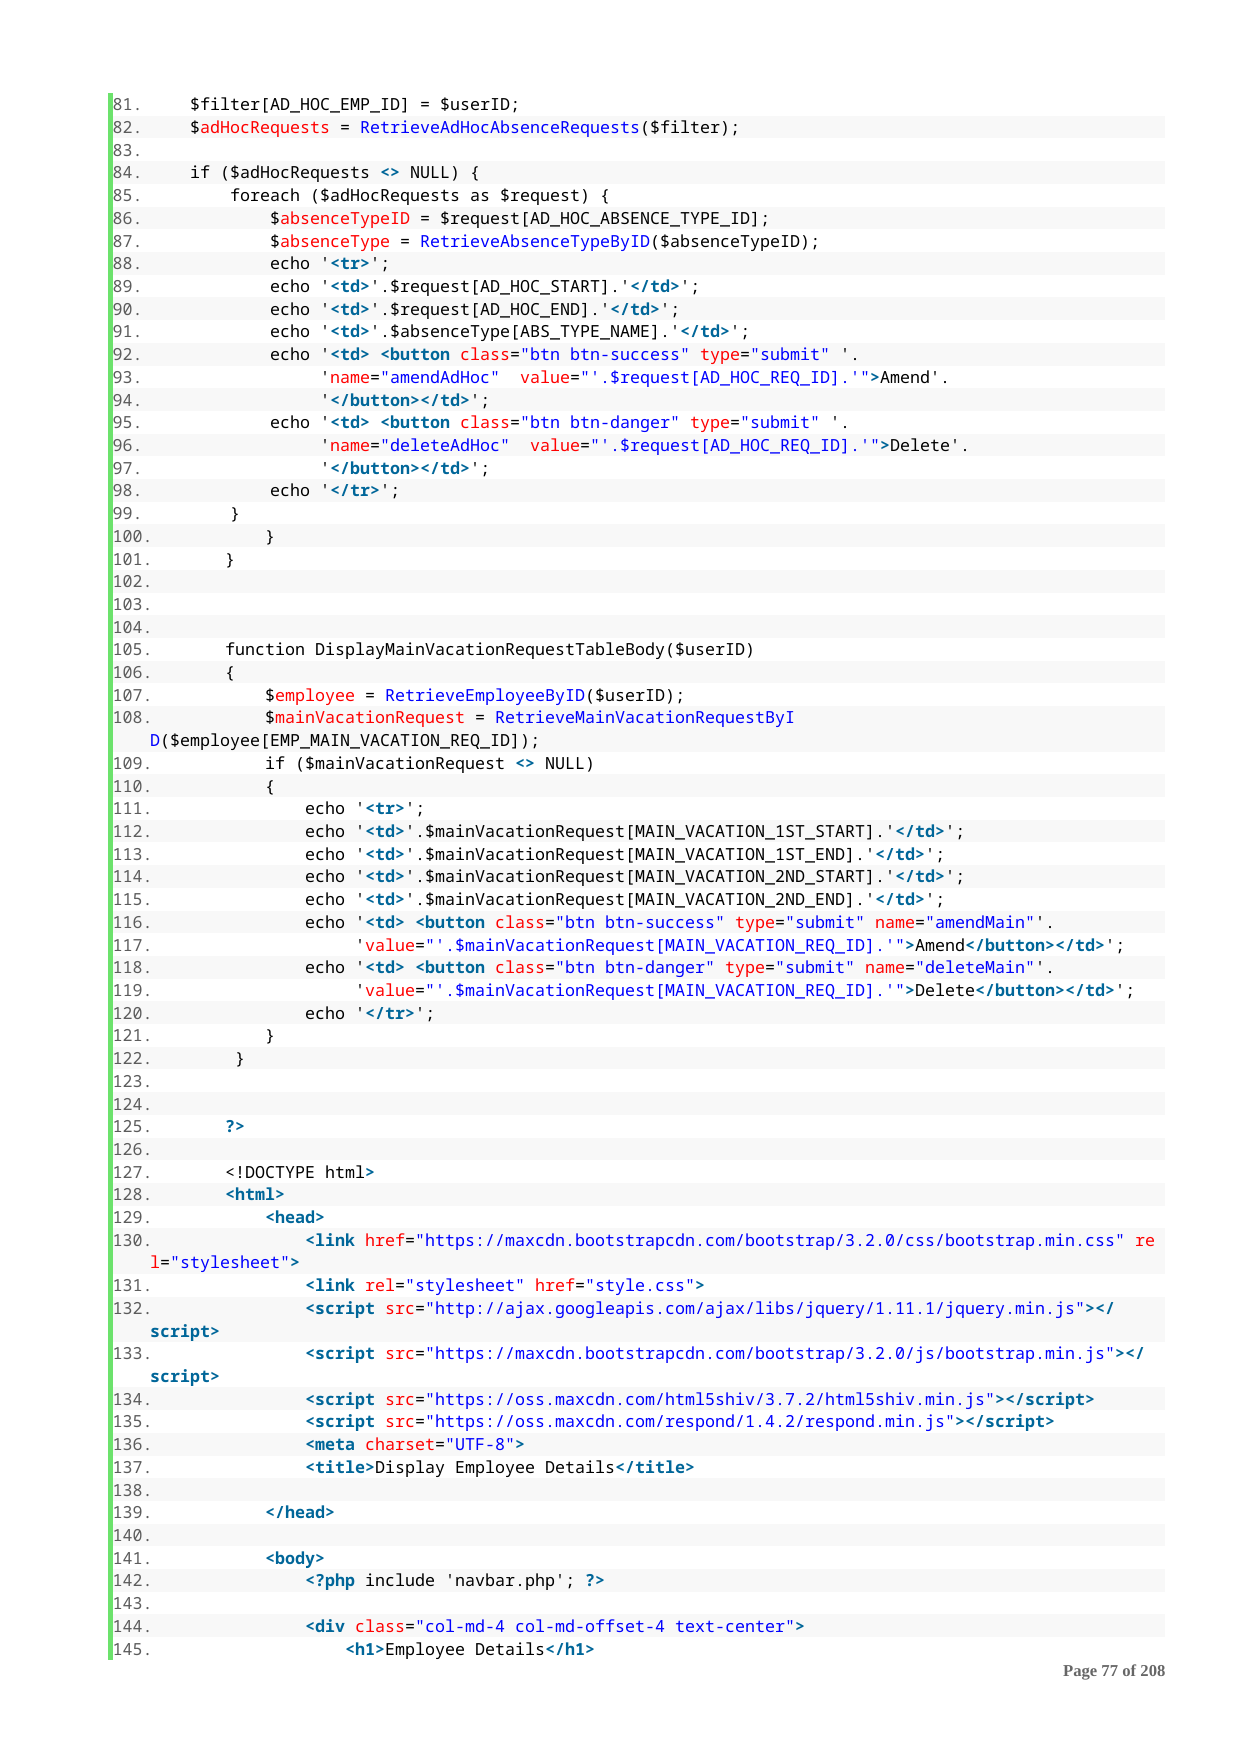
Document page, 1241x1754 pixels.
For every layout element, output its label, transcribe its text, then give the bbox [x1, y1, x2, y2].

list <?php include 'navbar.php'; ?> [113, 1569, 1165, 1592]
list echo '<td>'.$mainVacationRequest[MAIN_VACATION_1ST_END].'</td>'; [113, 842, 1165, 865]
list echo '<tr>'; [113, 797, 1165, 820]
list echo '<td>'.$request[AD_HOC_START].'</td>'; [113, 275, 1165, 297]
list { [113, 774, 1165, 797]
list <!DOCTYPE html> [113, 1160, 1165, 1183]
list <link href="https://maxcdn.bootstrapcdn.com/bootstrap/3.2.0/css/bootstrap.min.css" rel="stylesheet"> [113, 1228, 1165, 1274]
list 'value="'.$mainVacationRequest[MAIN_VACATION_REQ_ID].'">Delete</button></td>'; [113, 979, 1165, 1001]
list echo '<td> <button class="btn btn-danger" type="submit" name="deleteMain"'. [113, 956, 1165, 979]
list echo '<td>'.$request[AD_HOC_END].'</td>'; [113, 297, 1165, 320]
list echo '<td>'.$mainVacationRequest[MAIN_VACATION_2ND_START].'</td>'; [113, 865, 1165, 888]
list <body> [113, 1546, 1165, 1569]
list <title>Display Employee Details</title> [113, 1456, 1165, 1478]
list } [113, 1024, 1165, 1047]
list <h1>Employee Details</h1> [113, 1637, 1165, 1660]
list if ($adHocRequests <> NULL) { [113, 161, 1165, 184]
list <div class="col-md-4 col-md-offset-4 text-center"> [113, 1614, 1165, 1637]
list foreach ($adHocRequests as $request) { [113, 184, 1165, 207]
list echo '<td>'.$absenceType[ABS_TYPE_NAME].'</td>'; [113, 320, 1165, 343]
list } [113, 524, 1165, 547]
list echo '<td> <button class="btn btn-success" type="submit" '. [113, 343, 1165, 366]
list 'value="'.$mainVacationRequest[MAIN_VACATION_REQ_ID].'">Amend</button></td>'; [113, 933, 1165, 956]
list $absenceType = RetrieveAbsenceTypeByID($absenceTypeID); [113, 229, 1165, 252]
list <head> [113, 1206, 1165, 1228]
list </head> [113, 1501, 1165, 1524]
list } [113, 547, 1165, 570]
list $filter[AD_HOC_EMP_ID] = $userID; [113, 93, 1165, 116]
list 'name="deleteAdHoc" value="'.$request[AD_HOC_REQ_ID].'">Delete'. [113, 434, 1165, 456]
list echo '<td>'.$mainVacationRequest[MAIN_VACATION_2ND_END].'</td>'; [113, 888, 1165, 911]
list echo '<td> <button class="btn btn-danger" type="submit" '. [113, 411, 1165, 434]
list $employee = RetrieveEmployeeByID($userID); [113, 683, 1165, 706]
list function DisplayMainVacationRequestTableBody($userID) [113, 638, 1165, 661]
list '</button></td>'; [113, 388, 1165, 411]
list <script src="https://maxcdn.bootstrapcdn.com/bootstrap/3.2.0/js/bootstrap.min.js"></script> [113, 1342, 1165, 1387]
list <html> [113, 1183, 1165, 1206]
list ?> [113, 1115, 1165, 1138]
list if ($mainVacationRequest <> NULL) [113, 752, 1165, 774]
list echo '</tr>'; [113, 479, 1165, 502]
list $adHocRequests = RetrieveAdHocAbsenceRequests($filter); [113, 116, 1165, 138]
list <meta charset="UTF-8"> [113, 1433, 1165, 1456]
list $absenceTypeID = $request[AD_HOC_ABSENCE_TYPE_ID]; [113, 207, 1165, 229]
list } [113, 502, 1165, 524]
list 'name="amendAdHoc" value="'.$request[AD_HOC_REQ_ID].'">Amend'. [113, 366, 1165, 388]
list echo '<td> <button class="btn btn-success" type="submit" name="amendMain"'. [113, 911, 1165, 933]
list echo '<td>'.$mainVacationRequest[MAIN_VACATION_1ST_START].'</td>'; [113, 820, 1165, 842]
list <script src="http://ajax.googleapis.com/ajax/libs/jquery/1.11.1/jquery.min.js"></script> [113, 1297, 1165, 1342]
list echo '</tr>'; [113, 1001, 1165, 1024]
list } [113, 1047, 1165, 1069]
list <script src="https://oss.maxcdn.com/respond/1.4.2/respond.min.js"></script> [113, 1410, 1165, 1433]
list <script src="https://oss.maxcdn.com/html5shiv/3.7.2/html5shiv.min.js"></script> [113, 1387, 1165, 1410]
list { [113, 661, 1165, 683]
list '</button></td>'; [113, 456, 1165, 479]
list $mainVacationRequest = RetrieveMainVacationRequestByID($employee[EMP_MAIN_VACATION_REQ_ID]); [113, 706, 1165, 752]
list <link rel="stylesheet" href="style.css"> [113, 1274, 1165, 1297]
list echo '<tr>'; [113, 252, 1165, 275]
